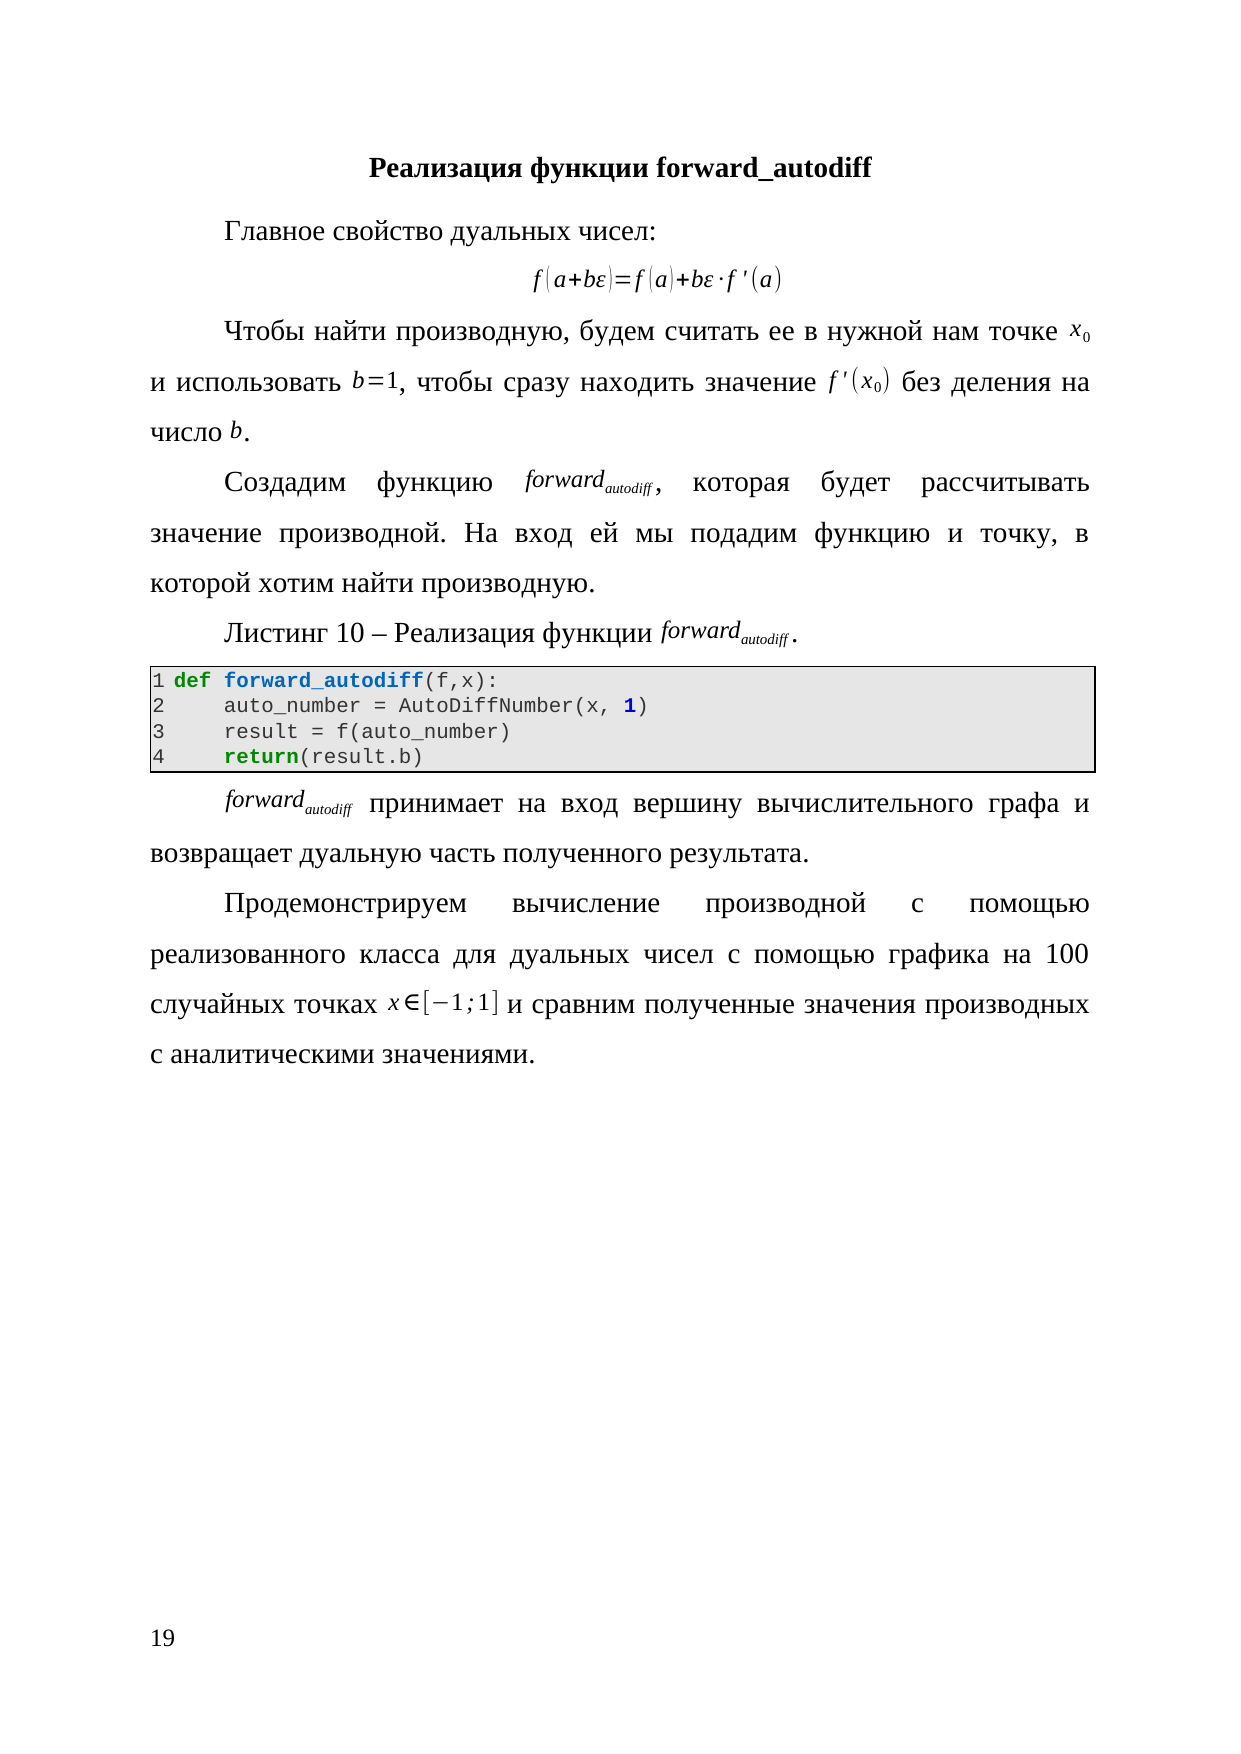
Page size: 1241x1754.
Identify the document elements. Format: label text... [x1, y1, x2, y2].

text Чтобы найти производную, будем считать ее в нужной нам точке и использовать , чтобы сразу находить значение без деления на число . [150, 313, 1090, 448]
text Продемонстрируем вычисление производной с помощью реализованного класса для дуальных чисел с помощью графика на 100 случайных точках и сравним полученные значения производных с аналитическими значениями. [150, 886, 1090, 1070]
text Реализация функции forward_autodiff [150, 150, 1090, 183]
table_header def forward_autodiff(f,x): auto_number = AutoDiffNumber(x, 1) result = f(auto_number) return(result.b) [172, 667, 1094, 771]
text Главное свойство дуальных чисел: [150, 213, 1090, 246]
text принимает на вход вершину вычислительного графа и возвращает дуальную часть полученного результата. [150, 785, 1090, 869]
text Листинг 10 – Реализация функции . [150, 615, 1090, 649]
table_header 1 2 3 4 [151, 667, 172, 771]
text Создадим функцию , которая будет рассчитывать значение производной. На вход ей мы подадим функцию и точку, в которой хотим найти производную. [150, 464, 1090, 598]
